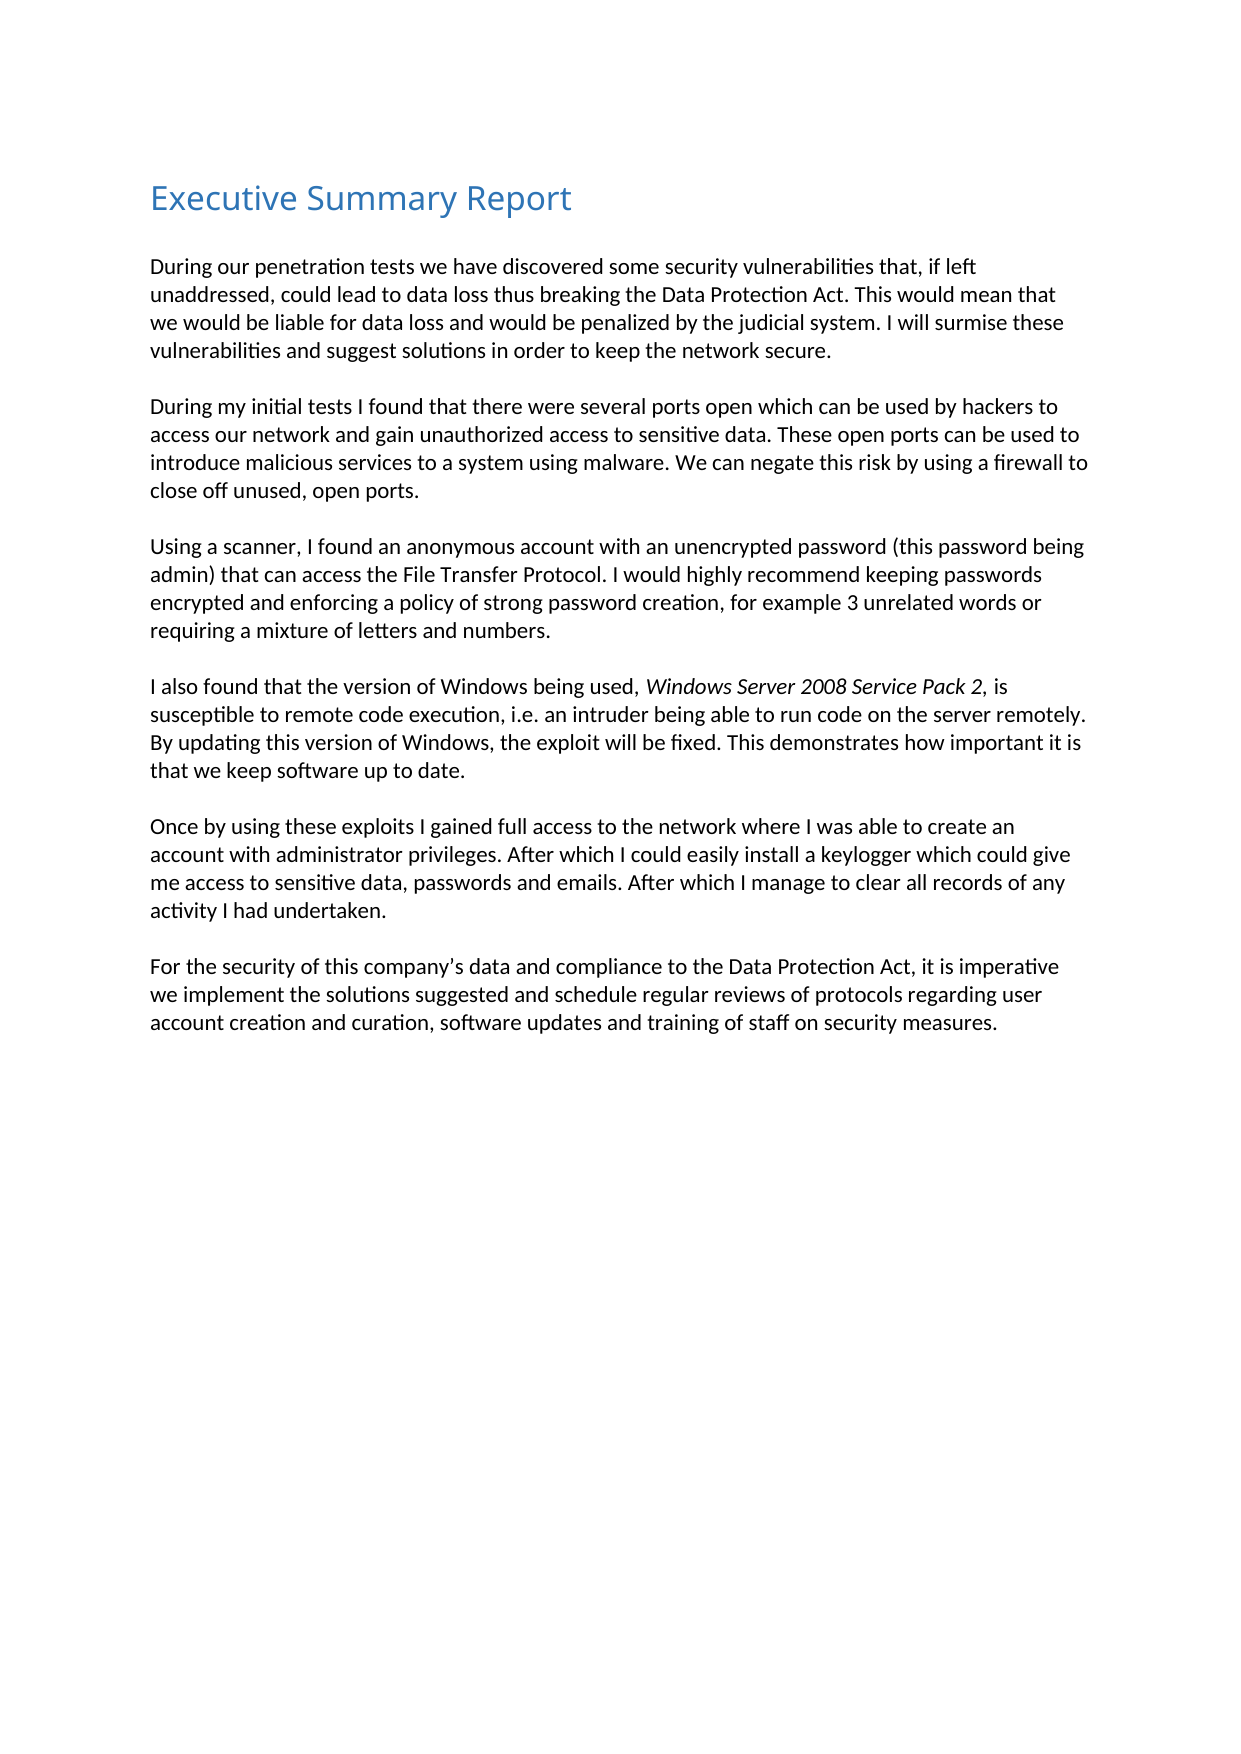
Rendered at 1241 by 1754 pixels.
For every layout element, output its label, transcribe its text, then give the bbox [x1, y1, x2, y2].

subtitle Executive Summary Report [150, 175, 1090, 220]
text Using a scanner, I found an anonymous account with an unencrypted password (this password being admin) that can access the File Transfer Protocol. I would highly recommend keeping passwords encrypted and enforcing a policy of strong password creation, for example 3 unrelated words or requiring a mixture of letters and numbers. [150, 532, 1090, 644]
text I also found that the version of Windows being used, Windows Server 2008 Service Pack 2, is susceptible to remote code execution, i.e. an intruder being able to run code on the server remotely. By updating this version of Windows, the exploit will be fixed. This demonstrates how important it is that we keep software up to date. [150, 672, 1090, 784]
text For the security of this company’s data and compliance to the Data Protection Act, it is imperative we implement the solutions suggested and schedule regular reviews of protocols regarding user account creation and curation, software updates and training of staff on security measures. [150, 952, 1090, 1037]
text During our penetration tests we have discovered some security vulnerabilities that, if left unaddressed, could lead to data loss thus breaking the Data Protection Act. This would mean that we would be liable for data loss and would be penalized by the judicial system. I will surmise these vulnerabilities and suggest solutions in order to keep the network secure. [150, 252, 1090, 364]
text During my initial tests I found that there were several ports open which can be used by hackers to access our network and gain unauthorized access to sensitive data. These open ports can be used to introduce malicious services to a system using malware. We can negate this risk by using a firewall to close off unused, open ports. [150, 392, 1090, 504]
text Once by using these exploits I gained full access to the network where I was able to create an account with administrator privileges. After which I could easily install a keylogger which could give me access to sensitive data, passwords and emails. After which I manage to clear all records of any activity I had undertaken. [150, 812, 1090, 924]
